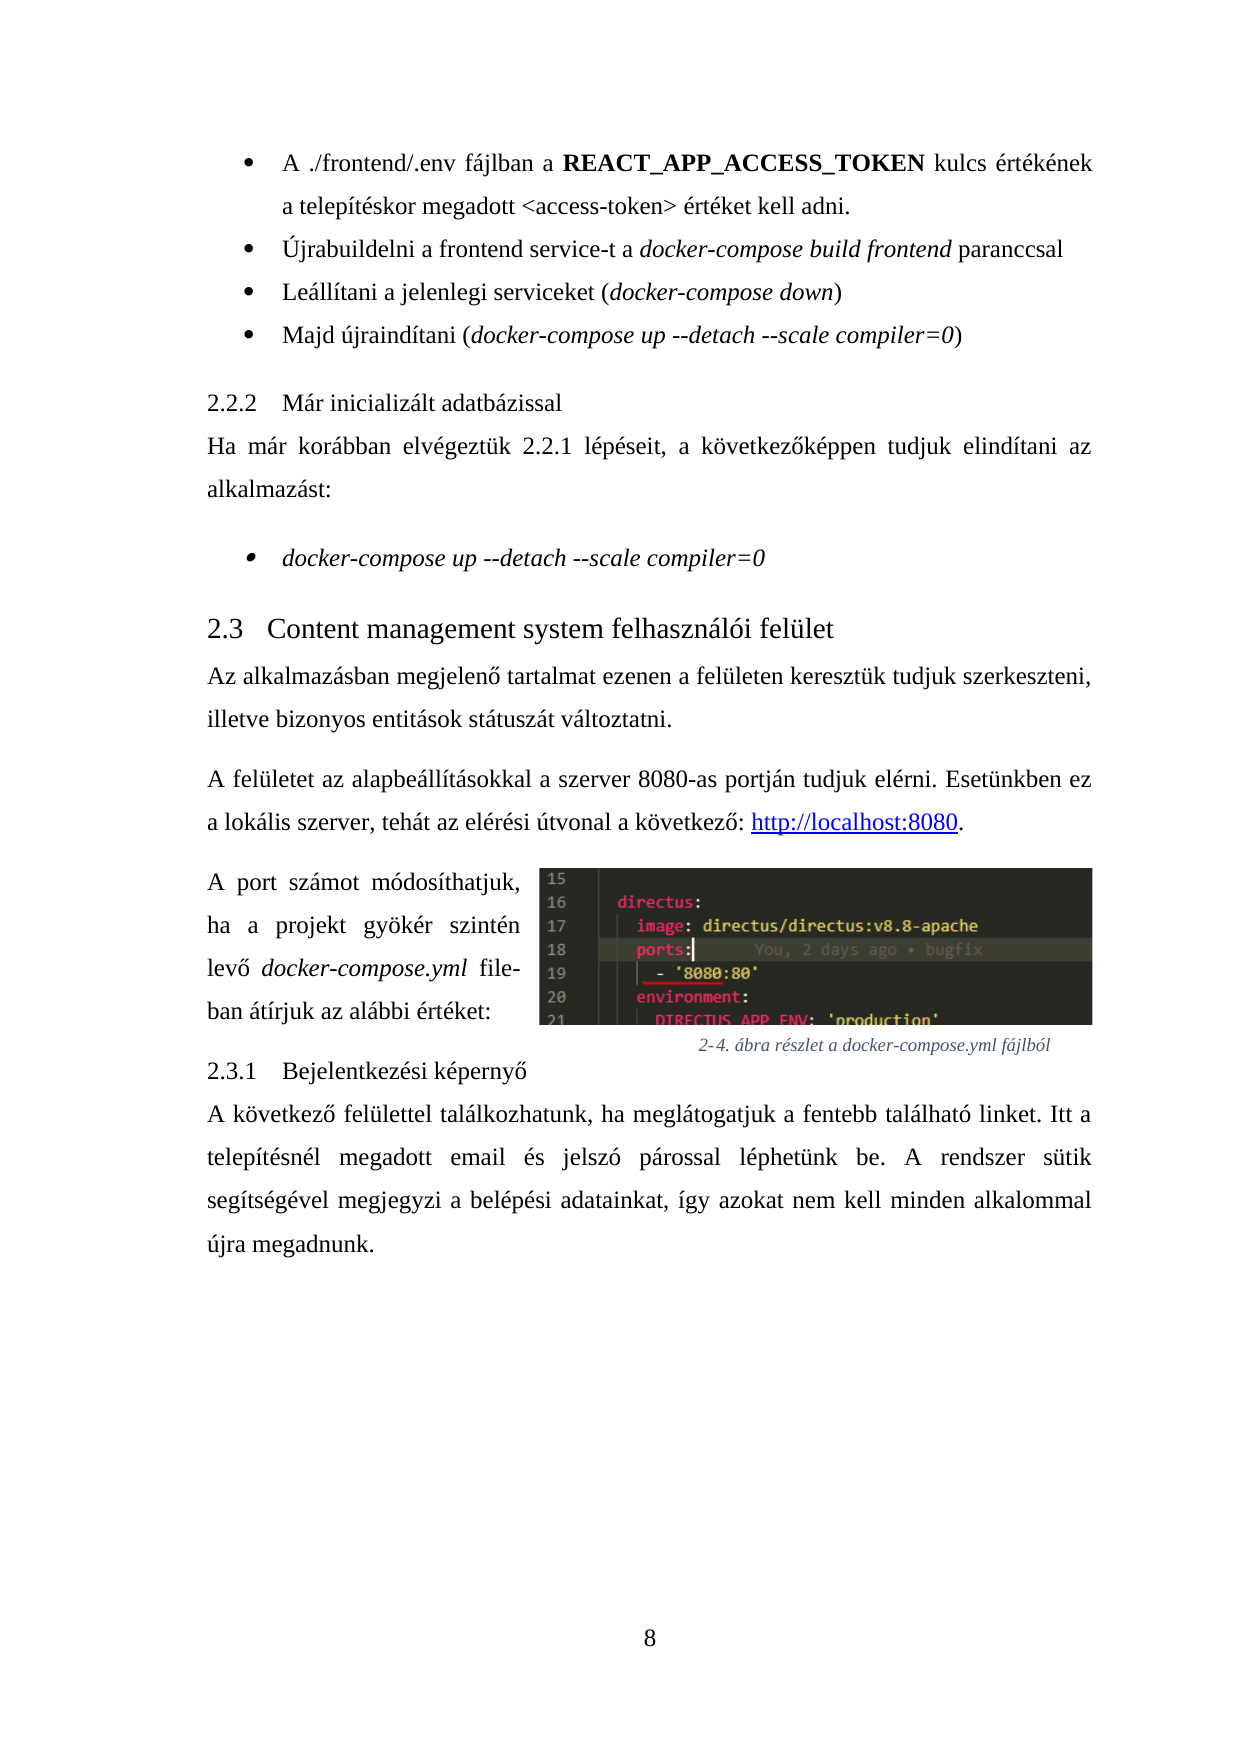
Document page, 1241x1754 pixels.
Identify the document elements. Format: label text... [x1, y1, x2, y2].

text Az alkalmazásban megjelenő tartalmat ezenen a felületen keresztük tudjuk szerkeszteni, illetve bizonyos entitások státuszát változtatni. [207, 661, 1092, 733]
list Leállítani a jelenlegi serviceket (docker-compose down) [244, 277, 1092, 306]
text A következő felülettel találkozhatunk, ha meglátogatjuk a fentebb található linket. Itt a telepítésnél megadott email és jelszó párossal léphetünk be. A rendszer sütik segítségével megjegyzi a belépési adatainkat, így azokat nem kell minden alkalommal újra megadnunk. [207, 1099, 1092, 1257]
list Újrabuildelni a frontend service-t a docker-compose build frontend paranccsal [244, 234, 1092, 263]
list A ./frontend/.env fájlban a REACT_APP_ACCESS_TOKEN kulcs értékének a telepítéskor megadott <access-token> értéket kell adni. [244, 148, 1092, 219]
text Ha már korábban elvégeztük 2.2.1 lépéseit, a következőképpen tudjuk elindítani az alkalmazást: [207, 431, 1092, 503]
subtitle Bejelentkezési képernyő [207, 1056, 1092, 1085]
subtitle Content management system felhasználói felület [207, 611, 1092, 644]
list Majd újraindítani (docker-compose up --detach --scale compiler=0) [244, 320, 1092, 349]
subtitle Már inicializált adatbázissal [207, 388, 1092, 417]
text A felületet az alapbeállításokkal a szerver 8080-as portján tudjuk elérni. Esetünkben ez a lokális szerver, tehát az elérési útvonal a következő: http://localhost:8080. [207, 764, 1092, 836]
list docker-compose up --detach --scale compiler=0 [244, 543, 1092, 571]
picture [539, 868, 1093, 1025]
